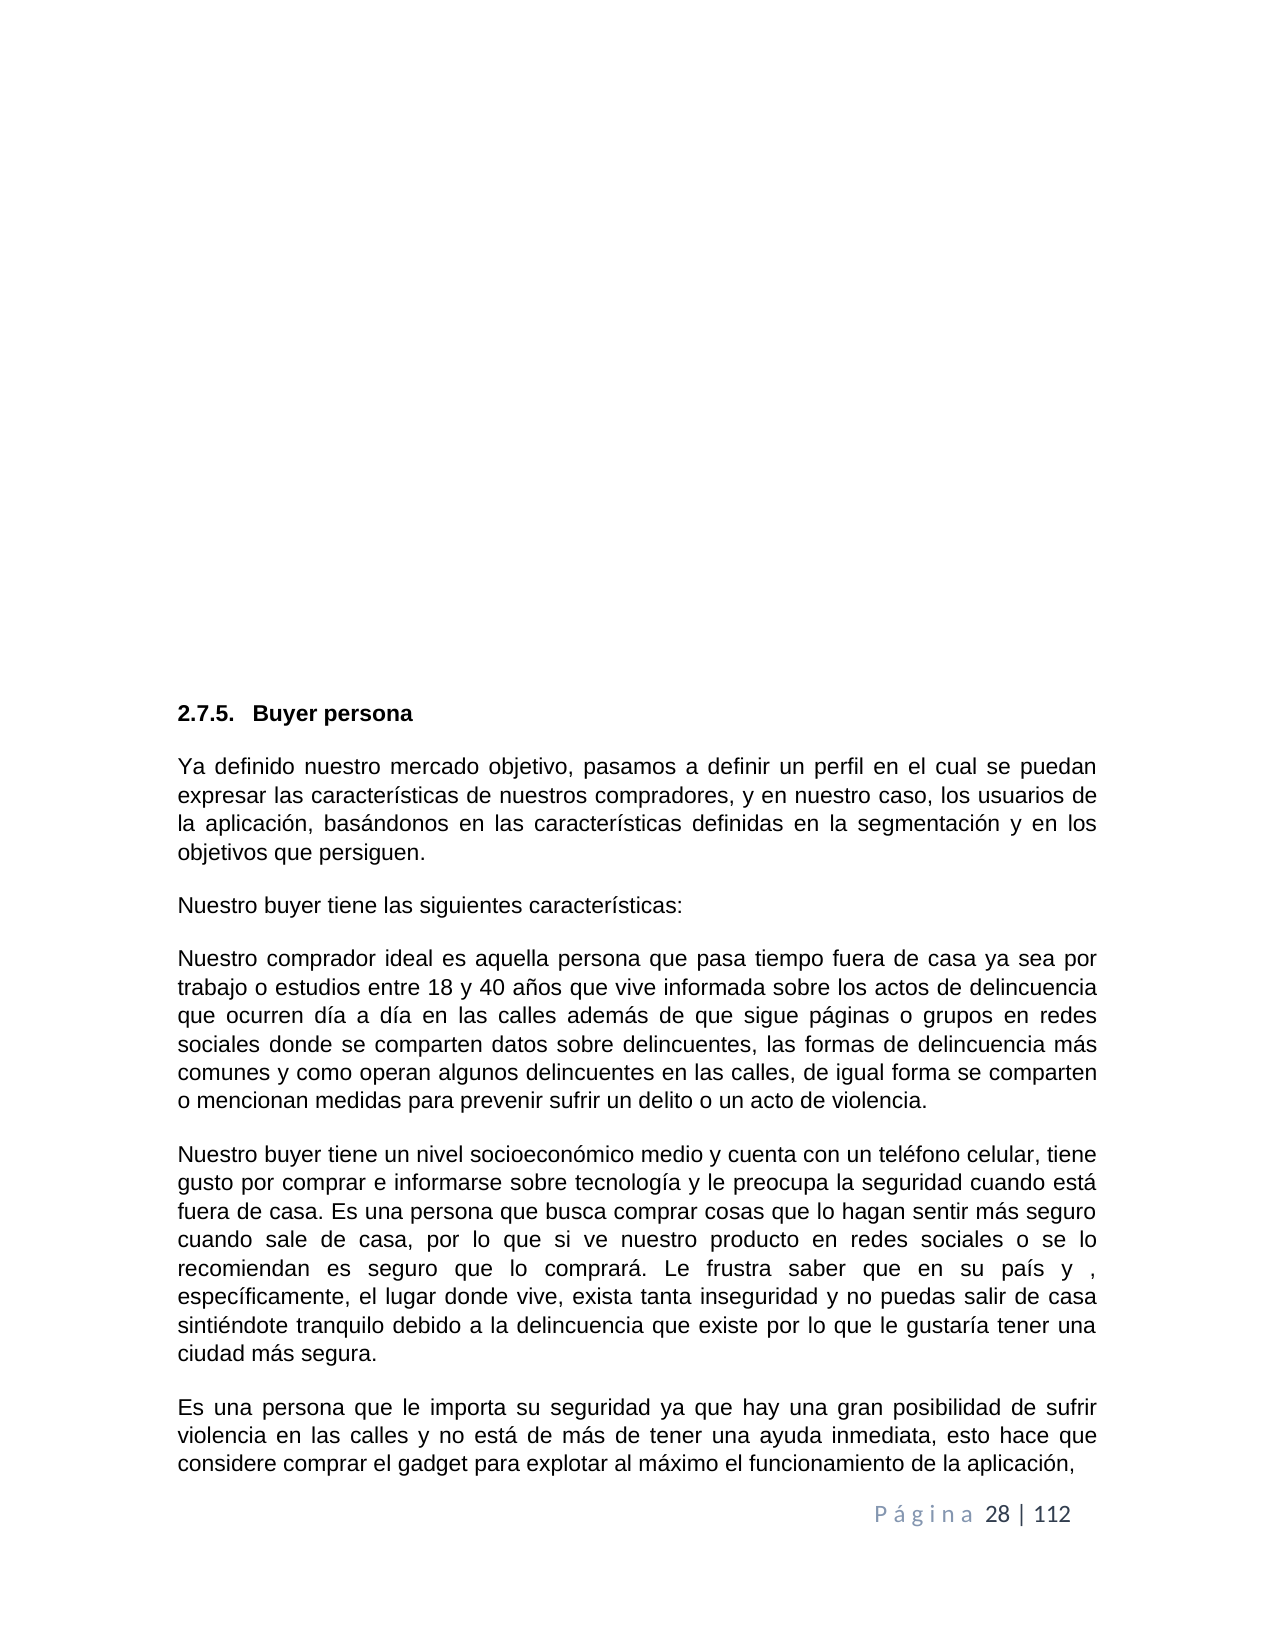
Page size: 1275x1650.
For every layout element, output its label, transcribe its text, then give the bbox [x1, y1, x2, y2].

text Nuestro buyer tiene un nivel socioeconómico medio y cuenta con un teléfono celular, tiene gusto por comprar e informarse sobre tecnología y le preocupa la seguridad cuando está fuera de casa. Es una persona que busca comprar cosas que lo hagan sentir más seguro cuando sale de casa, por lo que si ve nuestro producto en redes sociales o se lo recomiendan es seguro que lo comprará. Le frustra saber que en su país y , específicamente, el lugar donde vive, exista tanta inseguridad y no puedas salir de casa sintiéndote tranquilo debido a la delincuencia que existe por lo que le gustaría tener una ciudad más segura. [177, 1141, 1098, 1366]
text Ya definido nuestro mercado objetivo, pasamos a definir un perfil en el cual se puedan expresar las características de nuestros compradores, y en nuestro caso, los usuarios de la aplicación, basándonos en las características definidas en la segmentación y en los objetivos que persiguen. [177, 753, 1098, 865]
text Es una persona que le importa su seguridad ya que hay una gran posibilidad de sufrir violencia en las calles y no está de más de tener una ayuda inmediata, esto hace que considere comprar el gadget para explotar al máximo el funcionamiento de la aplicación, [177, 1393, 1098, 1477]
text Nuestro comprador ideal es aquella persona que pasa tiempo fuera de casa ya sea por trabajo o estudios entre 18 y 40 años que vive informada sobre los actos de delincuencia que ocurren día a día en las calles además de que sigue páginas o grupos en redes sociales donde se comparten datos sobre delincuentes, las formas de delincuencia más comunes y como operan algunos delincuentes en las calles, de igual forma se comparten o mencionan medidas para prevenir sufrir un delito o un acto de violencia. [177, 945, 1098, 1114]
text Nuestro buyer tiene las siguientes características: [177, 892, 1098, 918]
subtitle Buyer persona [177, 700, 1098, 726]
